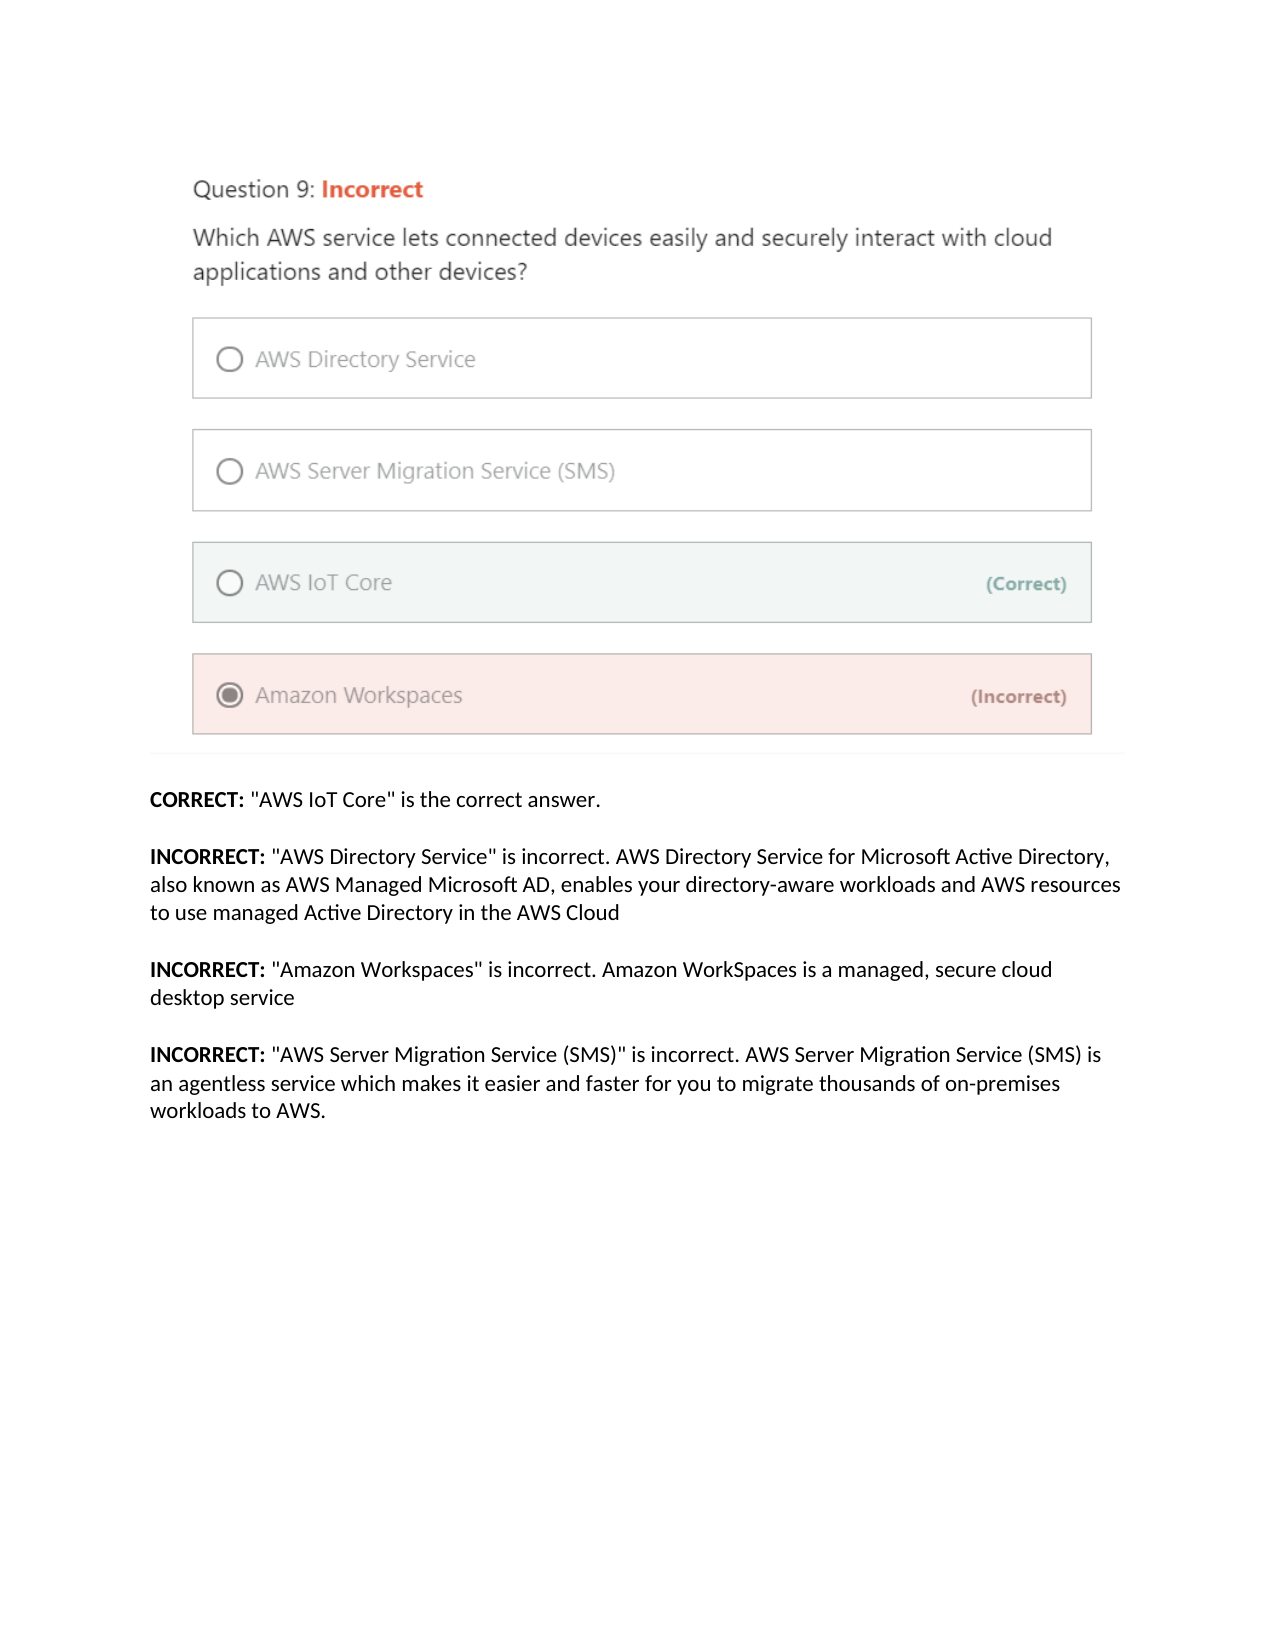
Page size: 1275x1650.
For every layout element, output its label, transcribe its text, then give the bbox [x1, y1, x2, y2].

text INCORRECT: "AWS Server Migration Service (SMS)" is incorrect. AWS Server Migration Service (SMS) is an agentless service which makes it easier and faster for you to migrate thousands of on-premises workloads to AWS. [150, 1041, 1125, 1125]
picture [150, 150, 1125, 754]
text CORRECT: "AWS IoT Core" is the correct answer. [150, 785, 1125, 813]
text INCORRECT: "Amazon Workspaces" is incorrect. Amazon WorkSpaces is a managed, secure cloud desktop service [150, 955, 1125, 1011]
text INCORRECT: "AWS Directory Service" is incorrect. AWS Directory Service for Microsoft Active Directory, also known as AWS Managed Microsoft AD, enables your directory-aware workloads and AWS resources to use managed Active Directory in the AWS Cloud [150, 842, 1125, 926]
